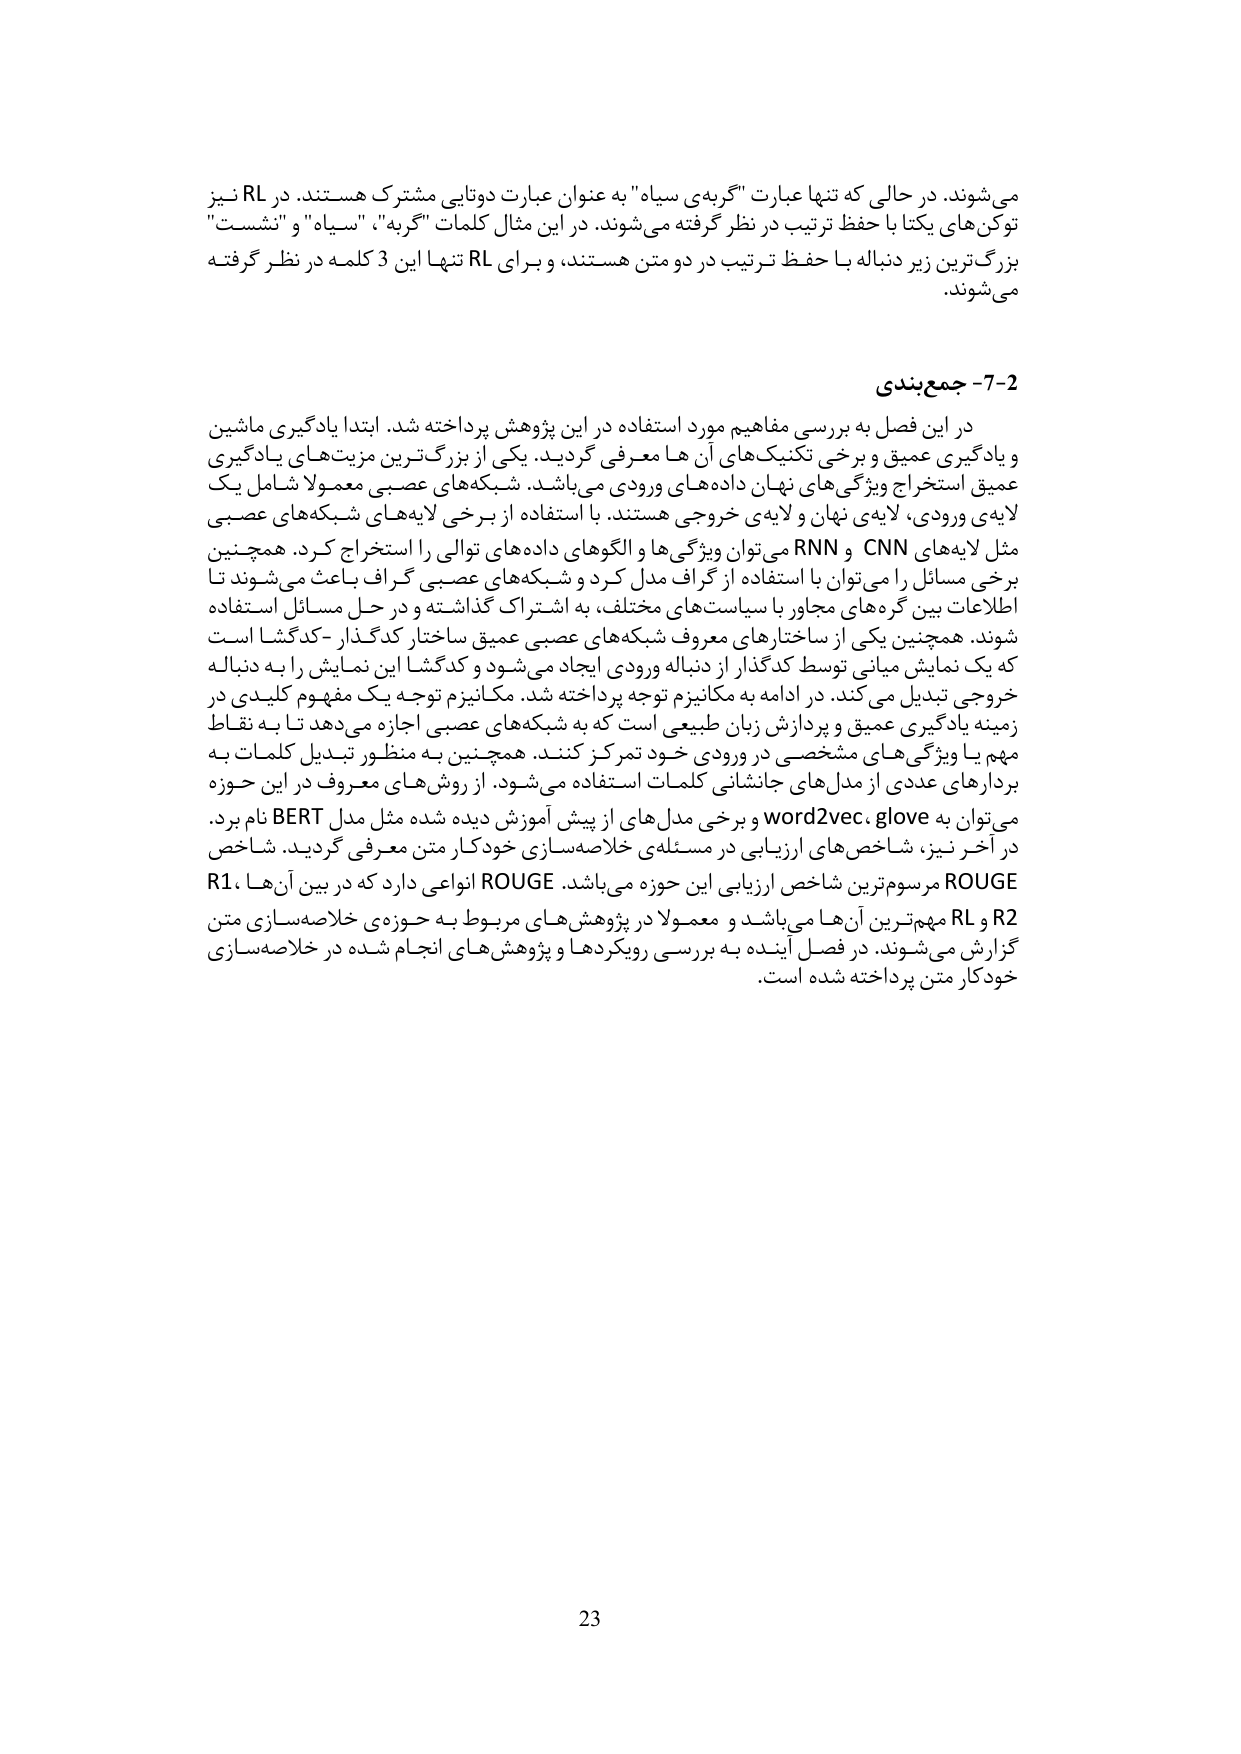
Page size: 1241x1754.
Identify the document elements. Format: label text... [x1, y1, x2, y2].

subtitle 7-2- جمع‌بندی [207, 373, 1018, 400]
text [207, 177, 1018, 305]
text در این فصل به بررسی مفاهیم‌ مورد استفاده در این پژوهش پرداخته شد. ابتدا یادگیری ماشین و یادگیری عمیق و برخی تکنیک‌های آن ها معرفی گردید. یکی از بزرگ‌ترین مزیت‌های یادگیری عمیق استخراج ویژگی‌های نهان داده‌های ورودی می‌باشد. شبکه‌های عصبی معمولا شامل یک لایه‌ی ورودی، لایه‌ی نهان و لایه‌ی خروجی هستند. با استفاده از برخی لایه‌های شبکه‌های عصبی مثل لایه‌های CNN و RNN می‌توان ویژگی‌ها و الگو‌های داده‌های توالی را استخراج کرد. همچنین برخی مسائل را می‌توان با استفاده از گراف مدل کرد و شبکه‌های عصبی گراف باعث می‌شوند تا اطلاعات بین گره‌های مجاور با سیاست‌های مختلف، به اشتراک گذاشته و در حل مسائل استفاده شوند. همچنین یکی از ساختارهای معروف شبکه‌های عصبی عمیق ساختار کدگذار -کدگشا است که یک نمایش میانی توسط کدگذار از دنباله ورودی ایجاد می‌شود و کدگشا این نمایش را به دنباله خروجی تبدیل می‌کند. در ادامه به مکانیزم توجه پرداخته شد. مکانیزم توجه یک مفهوم کلیدی در زمینه یادگیری عمیق و پردازش زبان طبیعی است که به شبکه‌های عصبی اجازه می‌دهد تا به نقاط مهم یا ویژگی‌های مشخصی در ورودی خود تمرکز کنند. همچنین به منظور تبدیل کلمات به بردار‌های عددی از مدل‌های جانشانی کلمات استفاده می‌شود. از روش‌های معروف در این حوزه می‌توان به word2vec، glove‌ و برخی مدل‌های از پیش آموزش دیده شده مثل مدل BERT‌ نام برد. در آخر نیز، شاخص‌های ارزیابی در مسئله‌ی خلاصه‌سازی خودکار متن معرفی گردید. شاخص ROUGE مرسوم‌ترین شاخص ارزیابی این حوزه می‌باشد. ROUGE انواعی دارد که در بین آن‌ها R1، R2 و RL مهم‌ترین آن‌ها می‌باشد و معمولا در پژوهش‌های مربوط به حوزه‌ی خلاصه‌سازی متن گزارش می‌شوند. در فصل آینده به بررسی رویکرد‌ها و پژوهش‌های انجام شده در خلاصه‌سازی خودکار متن پرداخته شده است. [207, 415, 1018, 993]
